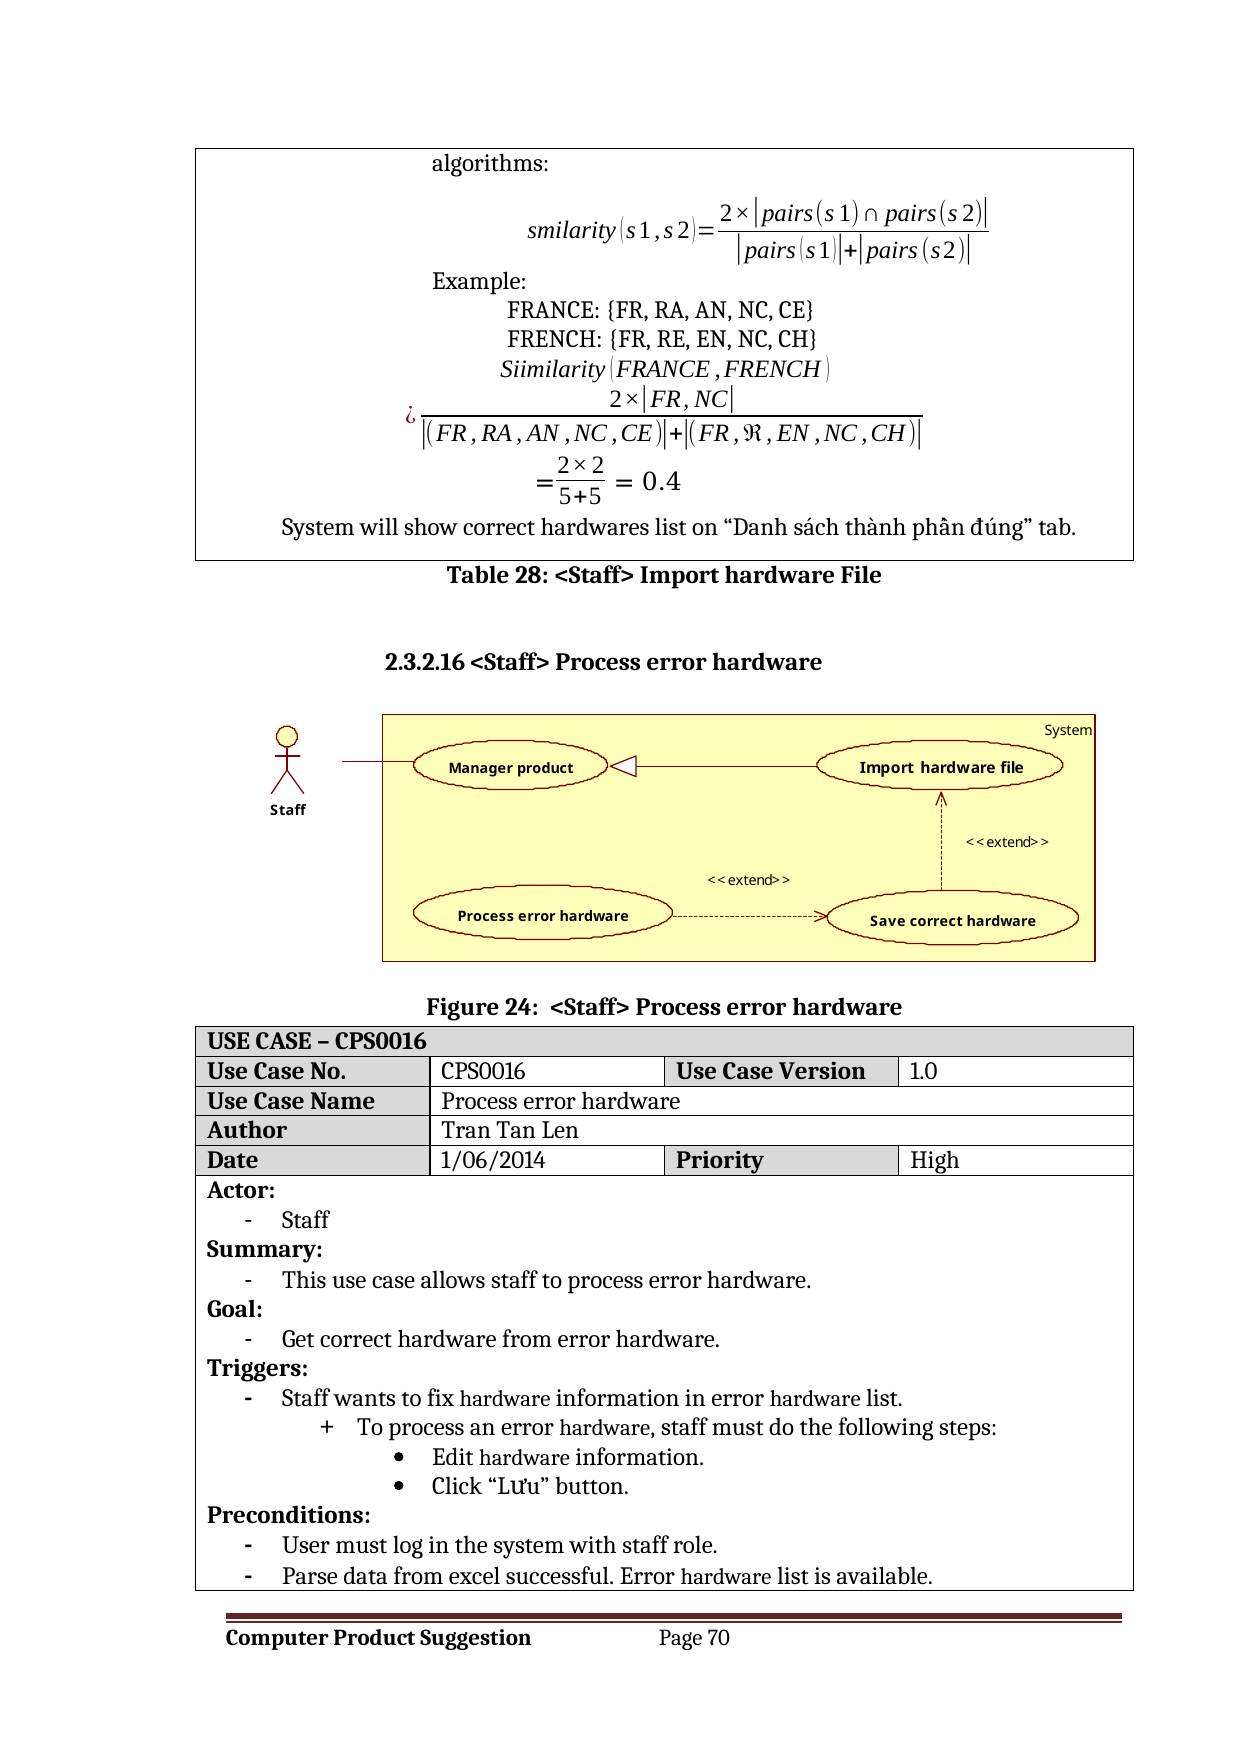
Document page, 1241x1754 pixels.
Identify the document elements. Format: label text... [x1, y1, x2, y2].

table_cell Use Case Name [196, 1087, 429, 1115]
table_cell Priority [665, 1146, 898, 1175]
table_cell CPS0016 [431, 1057, 664, 1086]
table_cell Use Case No. [196, 1057, 429, 1086]
table_cell Process error hardware [431, 1087, 1133, 1115]
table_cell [196, 1176, 1133, 1590]
table_cell Use Case Version [665, 1057, 898, 1086]
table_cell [196, 149, 1133, 560]
subtitle Table 28: <Staff> Import hardware File [207, 561, 1122, 590]
table_cell High [899, 1146, 1133, 1175]
table_header USE CASE – CPS0016 [196, 1027, 1133, 1056]
table_cell 1.0 [899, 1057, 1133, 1086]
table_cell Author [196, 1116, 429, 1145]
table_cell Tran Tan Len [431, 1116, 1133, 1145]
table_cell Date [196, 1146, 429, 1175]
subtitle Figure 24: <Staff> Process error hardware [207, 993, 1122, 1022]
table_cell 1/06/2014 [431, 1146, 664, 1175]
subtitle <Staff> Process error hardware [385, 647, 1122, 676]
